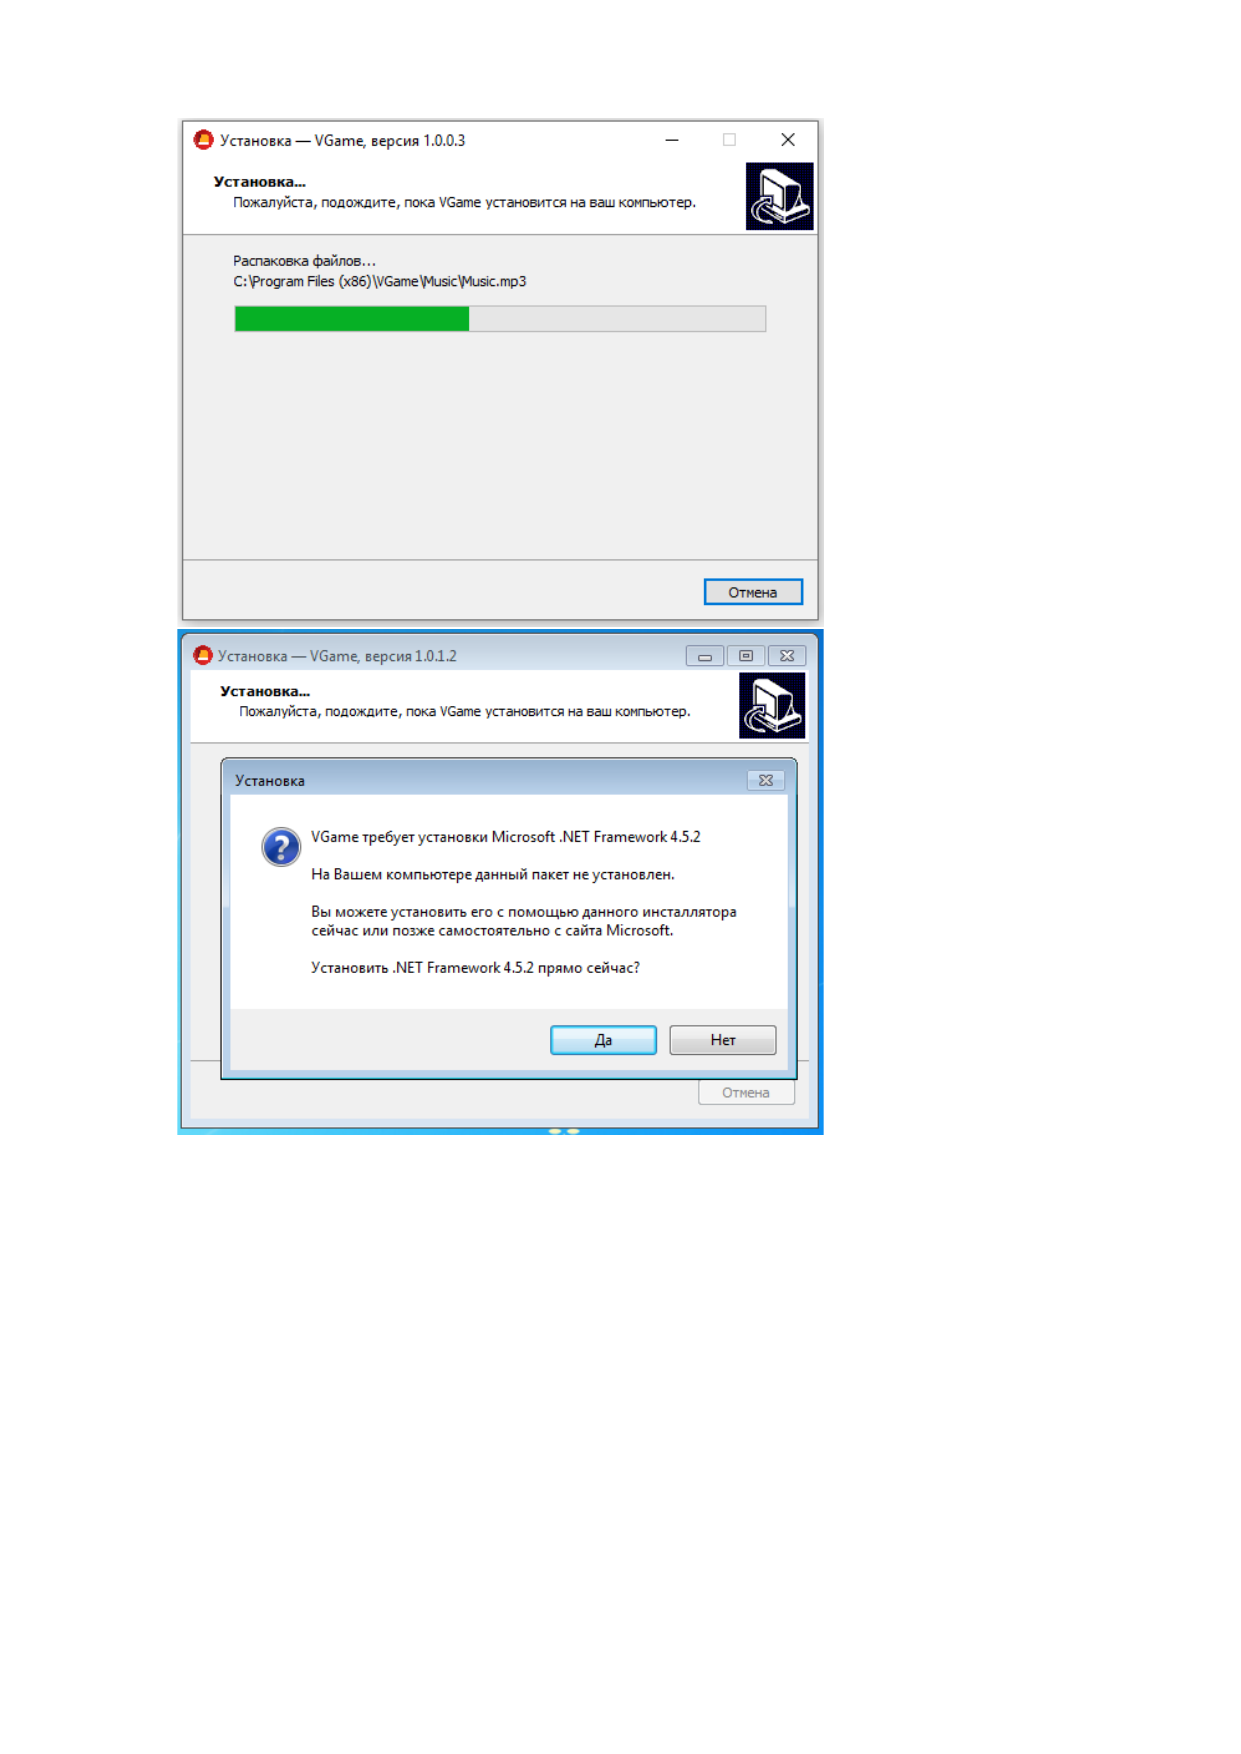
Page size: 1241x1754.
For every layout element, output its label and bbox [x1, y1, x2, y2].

picture [177, 629, 824, 1135]
picture [177, 118, 824, 627]
